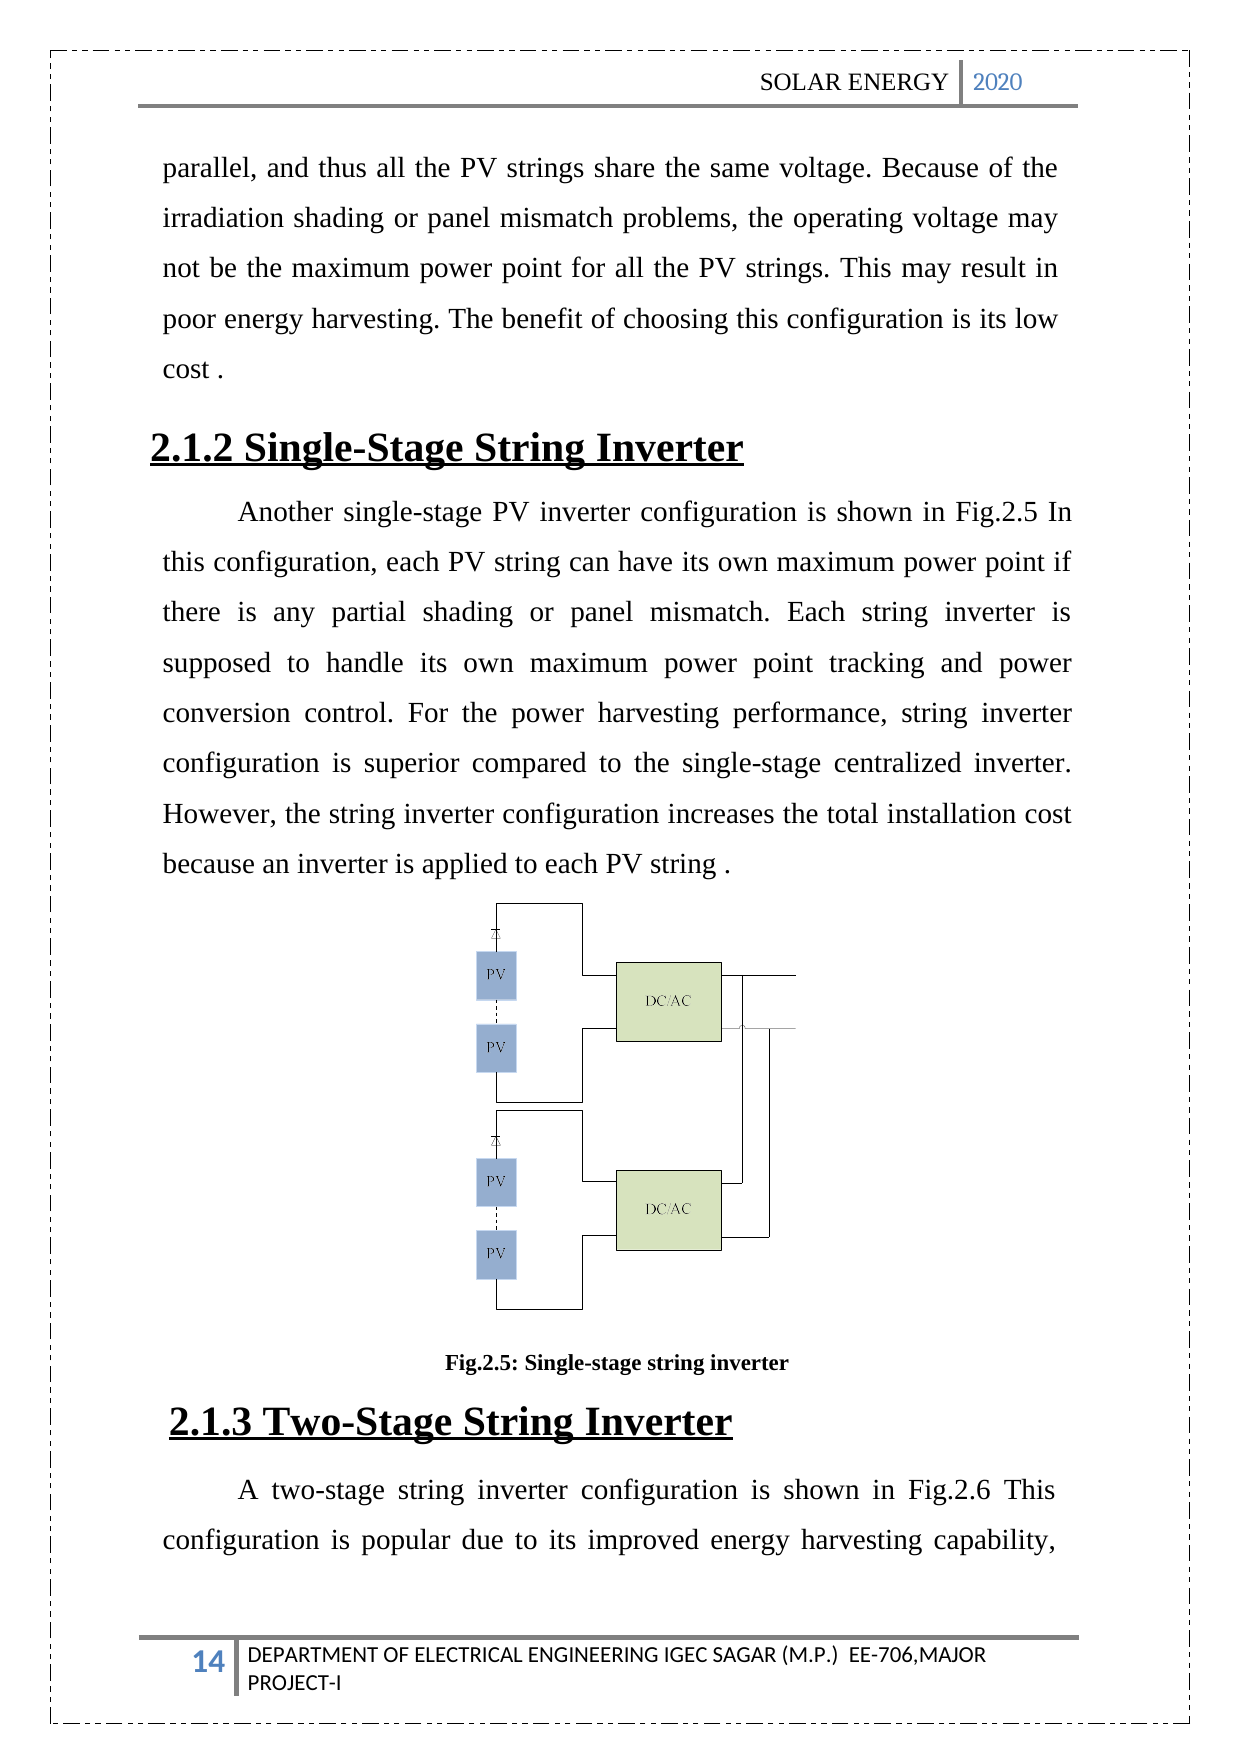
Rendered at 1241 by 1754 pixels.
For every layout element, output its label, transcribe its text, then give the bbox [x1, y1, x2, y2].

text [162, 150, 1059, 385]
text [162, 1472, 1057, 1556]
text 2.1.3 Two-Stage String Inverter [169, 1396, 1090, 1444]
text Fig.2.5: Single-stage string inverter [150, 919, 1084, 1375]
text 2.1.2 Single-Stage String Inverter [150, 422, 1059, 470]
text Another single-stage PV inverter configuration is shown in Fig.2.5 In this configuration, each PV string can have its own maximum power point if there is any partial shading or panel mismatch. Each string inverter is supposed to handle its own maximum power point tracking and power conversion control. For the power harvesting performance, string inverter configuration is superior compared to the single-stage centralized inverter. However, the string inverter configuration increases the total installation cost because an inverter is applied to each PV string . [162, 494, 1073, 880]
